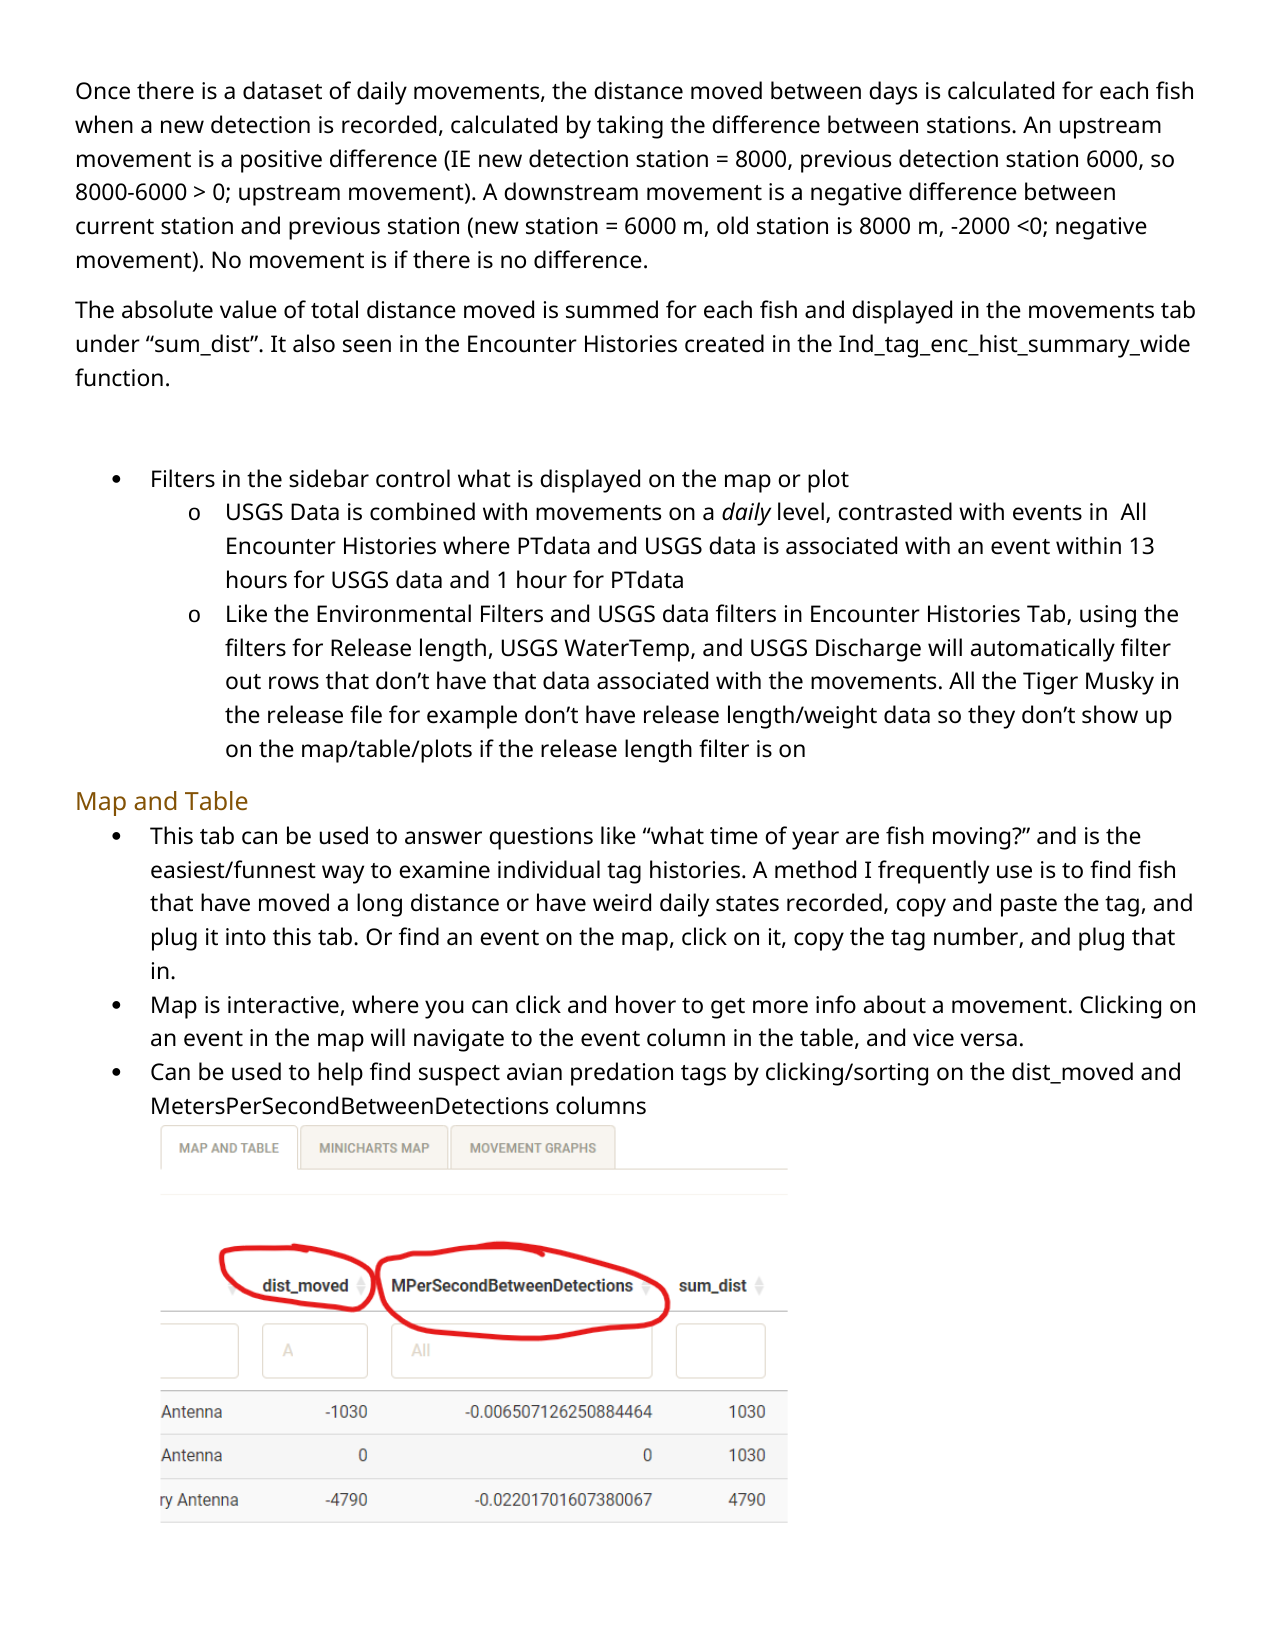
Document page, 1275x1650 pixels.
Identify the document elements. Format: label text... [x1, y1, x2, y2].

subtitle Map and Table [75, 783, 1200, 817]
list Can be used to help find suspect avian predation tags by clicking/sorting on the dist_moved and MetersPerSecondBetweenDetections columns [112, 1056, 1200, 1121]
list Map is interactive, where you can click and hover to get more info about a movement. Clicking on an event in the map will navigate to the event column in the table, and vice versa. [112, 989, 1200, 1054]
list Filters in the sidebar control what is displayed on the map or plot [112, 462, 1200, 494]
picture [150, 1123, 788, 1527]
list This tab can be used to answer questions like “what time of year are fish moving?” and is the easiest/funnest way to examine individual tag histories. A method I frequently use is to find fish that have moved a long distance or have weird daily states recorded, copy and paste the tag, and plug it into this tab. Or find an event on the map, click on it, copy the tag number, and plug that in. [112, 820, 1200, 986]
text Once there is a dataset of daily movements, the distance moved between days is calculated for each fish when a new detection is recorded, calculated by taking the difference between stations. An upstream movement is a positive difference (IE new detection station = 8000, previous detection station 6000, so 8000-6000 > 0; upstream movement). A downstream movement is a negative difference between current station and previous station (new station = 6000 m, old station is 8000 m, -2000 <0; negative movement). No movement is if there is no difference. [75, 75, 1200, 275]
list USGS Data is combined with movements on a daily level, contrasted with events in All Encounter Histories where PTdata and USGS data is associated with an event within 13 hours for USGS data and 1 hour for PTdata [187, 496, 1200, 595]
list Like the Environmental Filters and USGS data filters in Encounter Histories Tab, using the filters for Release length, USGS WaterTemp, and USGS Discharge will automatically filter out rows that don’t have that data associated with the movements. All the Tiger Musky in the release file for example don’t have release length/weight data so they don’t show up on the map/table/plots if the release length filter is on [187, 598, 1200, 764]
text The absolute value of total distance moved is summed for each fish and displayed in the movements tab under “sum_dist”. It also seen in the Encounter Histories created in the Ind_tag_enc_hist_summary_wide function. [75, 294, 1200, 393]
